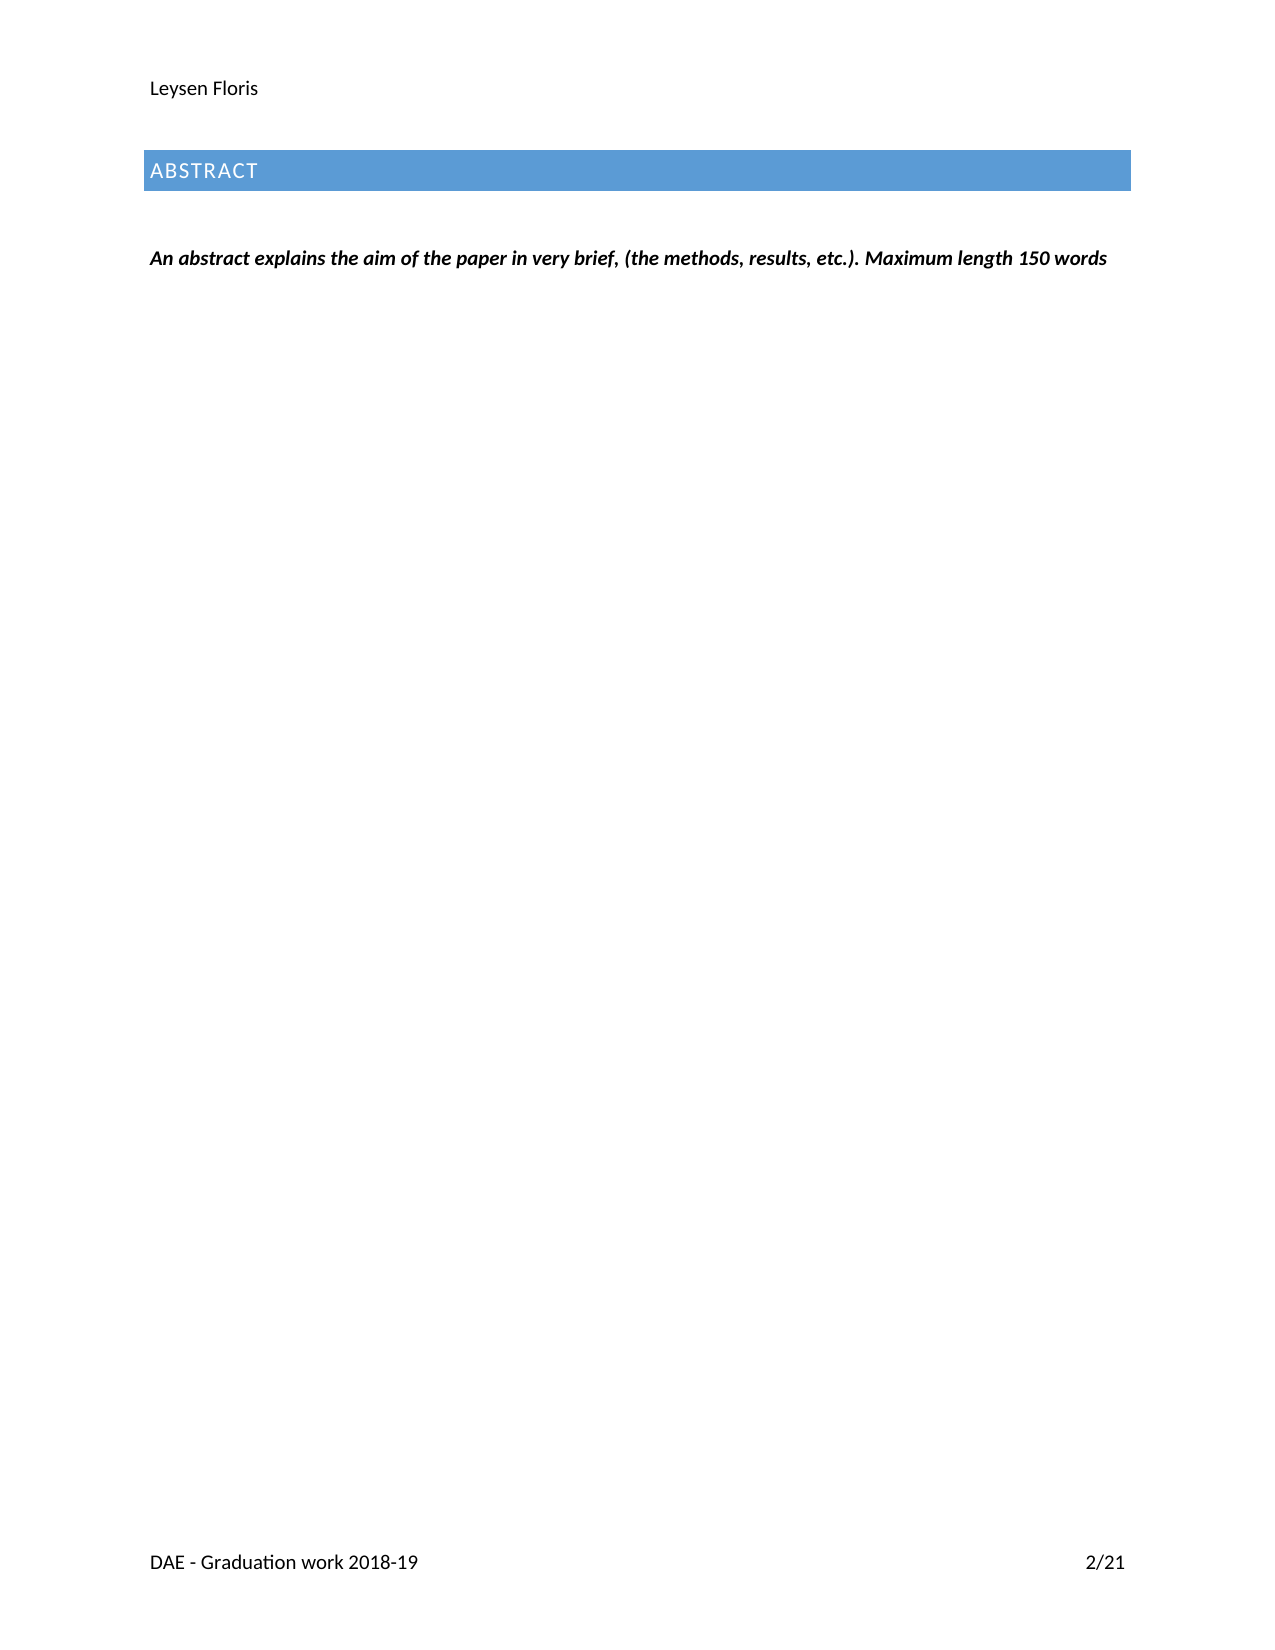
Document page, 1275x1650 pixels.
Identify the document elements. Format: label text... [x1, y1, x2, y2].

text An abstract explains the aim of the paper in very brief, (the methods, results, etc.). Maximum length 150 words [150, 245, 1125, 270]
subtitle Abstract [150, 156, 1125, 184]
